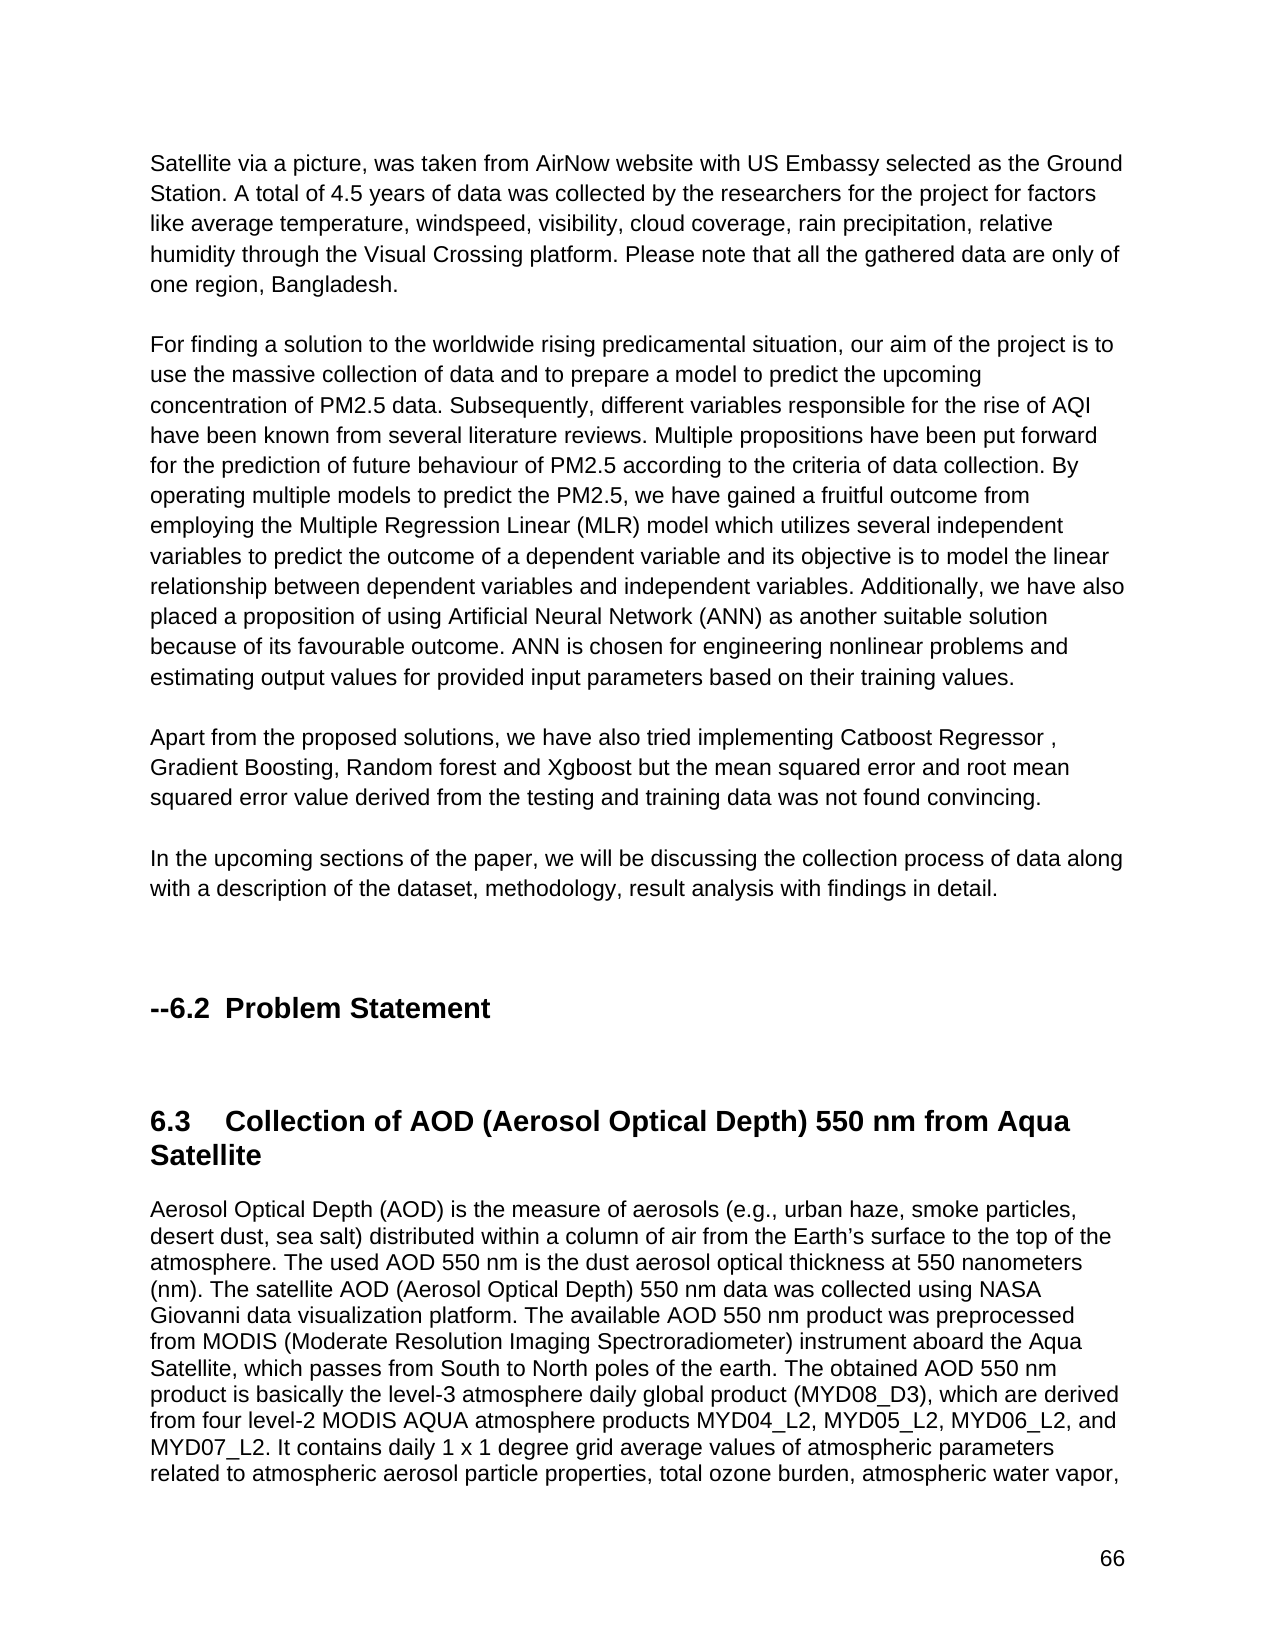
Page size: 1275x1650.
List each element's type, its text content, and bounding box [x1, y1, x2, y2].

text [150, 1196, 1125, 1486]
subtitle --6.2 Problem Statement [150, 991, 1125, 1024]
text For finding a solution to the worldwide rising predicamental situation, our aim of the project is to use the massive collection of data and to prepare a model to predict the upcoming concentration of PM2.5 data. Subsequently, different variables responsible for the rise of AQI have been known from several literature reviews. Multiple propositions have been put forward for the prediction of future behaviour of PM2.5 according to the criteria of data collection. By operating multiple models to predict the PM2.5, we have gained a fruitful outcome from employing the Multiple Regression Linear (MLR) model which utilizes several independent variables to predict the outcome of a dependent variable and its objective is to model the linear relationship between dependent variables and independent variables. Additionally, we have also placed a proposition of using Artificial Neural Network (ANN) as another suitable solution because of its favourable outcome. ANN is chosen for engineering nonlinear problems and estimating output values for provided input parameters based on their training values. [150, 331, 1125, 690]
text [150, 150, 1125, 297]
text In the upcoming sections of the paper, we will be discussing the collection process of data along with a description of the dataset, methodology, result analysis with findings in detail. [150, 845, 1125, 901]
subtitle 6.3 Collection of AOD (Aerosol Optical Depth) 550 nm from Aqua Satellite [150, 1104, 1125, 1171]
text Apart from the proposed solutions, we have also tried implementing Catboost Regressor , Gradient Boosting, Random forest and Xgboost but the mean squared error and root mean squared error value derived from the testing and training data was not found convincing. [150, 724, 1125, 811]
